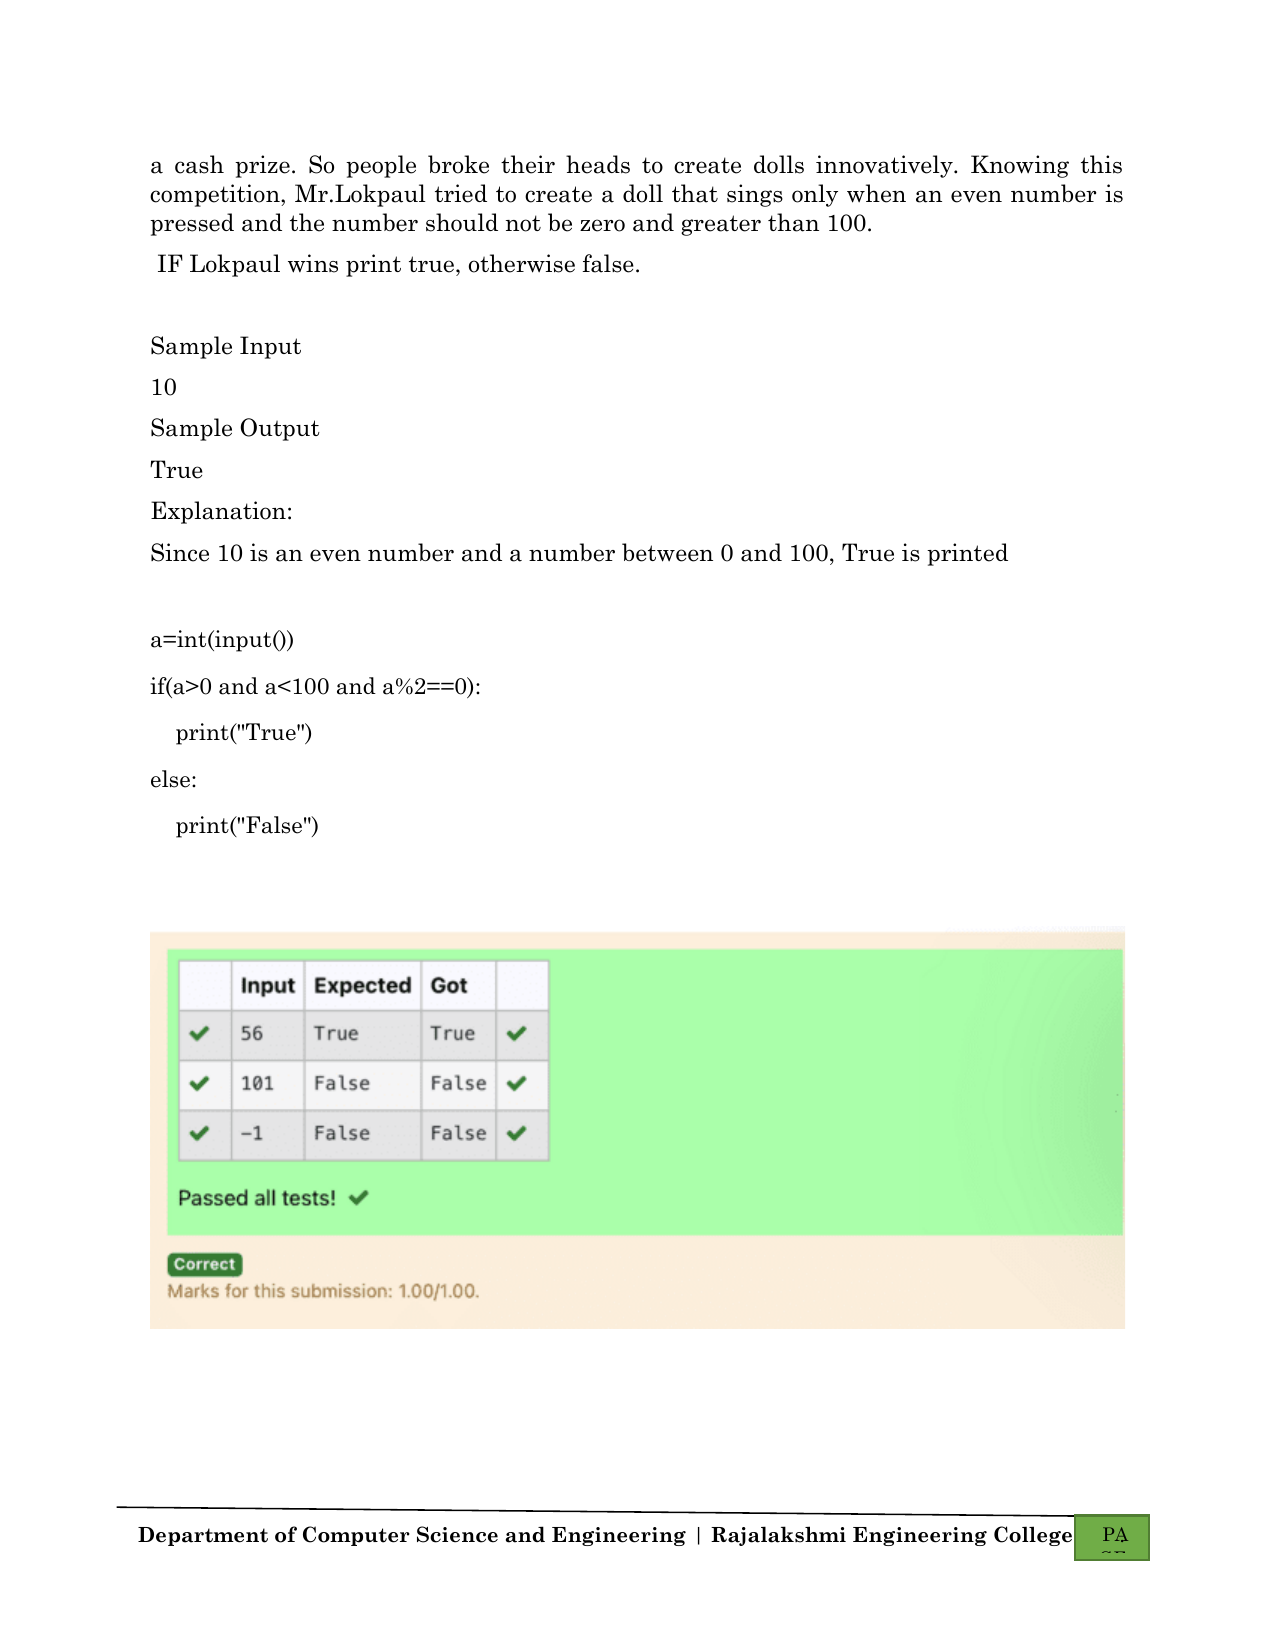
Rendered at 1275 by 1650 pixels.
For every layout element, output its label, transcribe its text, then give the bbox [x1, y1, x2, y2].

text 10 [150, 372, 1125, 401]
text if(a>0 and a<100 and a%2==0): [150, 672, 1125, 699]
text IF Lokpaul wins print true, otherwise false. [150, 249, 1125, 278]
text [150, 150, 1125, 237]
text else: [150, 764, 1125, 792]
text Since 10 is an even number and a number between 0 and 100, True is printed [150, 537, 1125, 566]
text a=int(input()) [150, 625, 1125, 653]
text Explanation: [150, 496, 1125, 525]
text Sample Output [150, 413, 1125, 442]
picture [150, 926, 1125, 1329]
text True [150, 454, 1125, 483]
text Sample Input [150, 331, 1125, 359]
text print("True") [150, 718, 1125, 746]
text print("False") [150, 811, 1125, 838]
